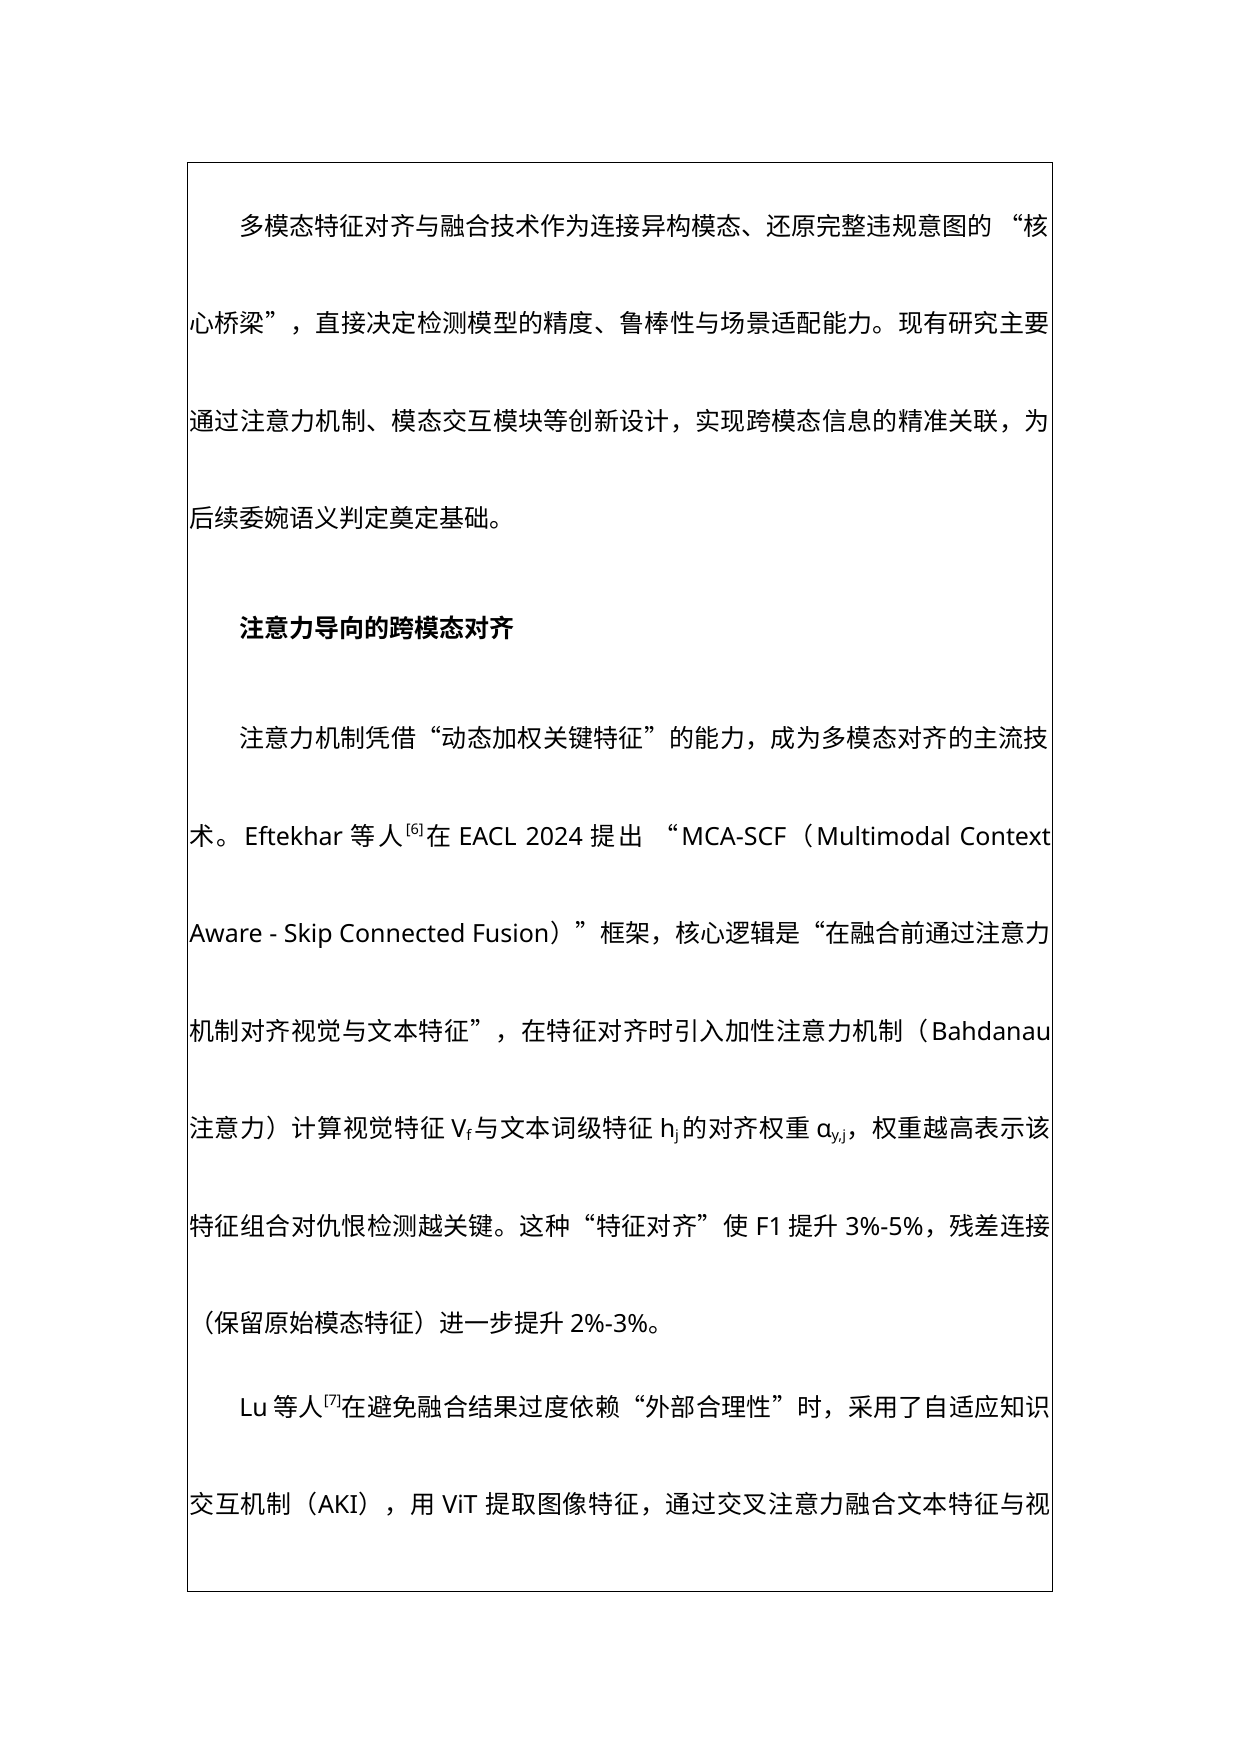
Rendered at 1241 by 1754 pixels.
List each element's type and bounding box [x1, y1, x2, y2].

table_cell [188, 163, 1052, 1591]
